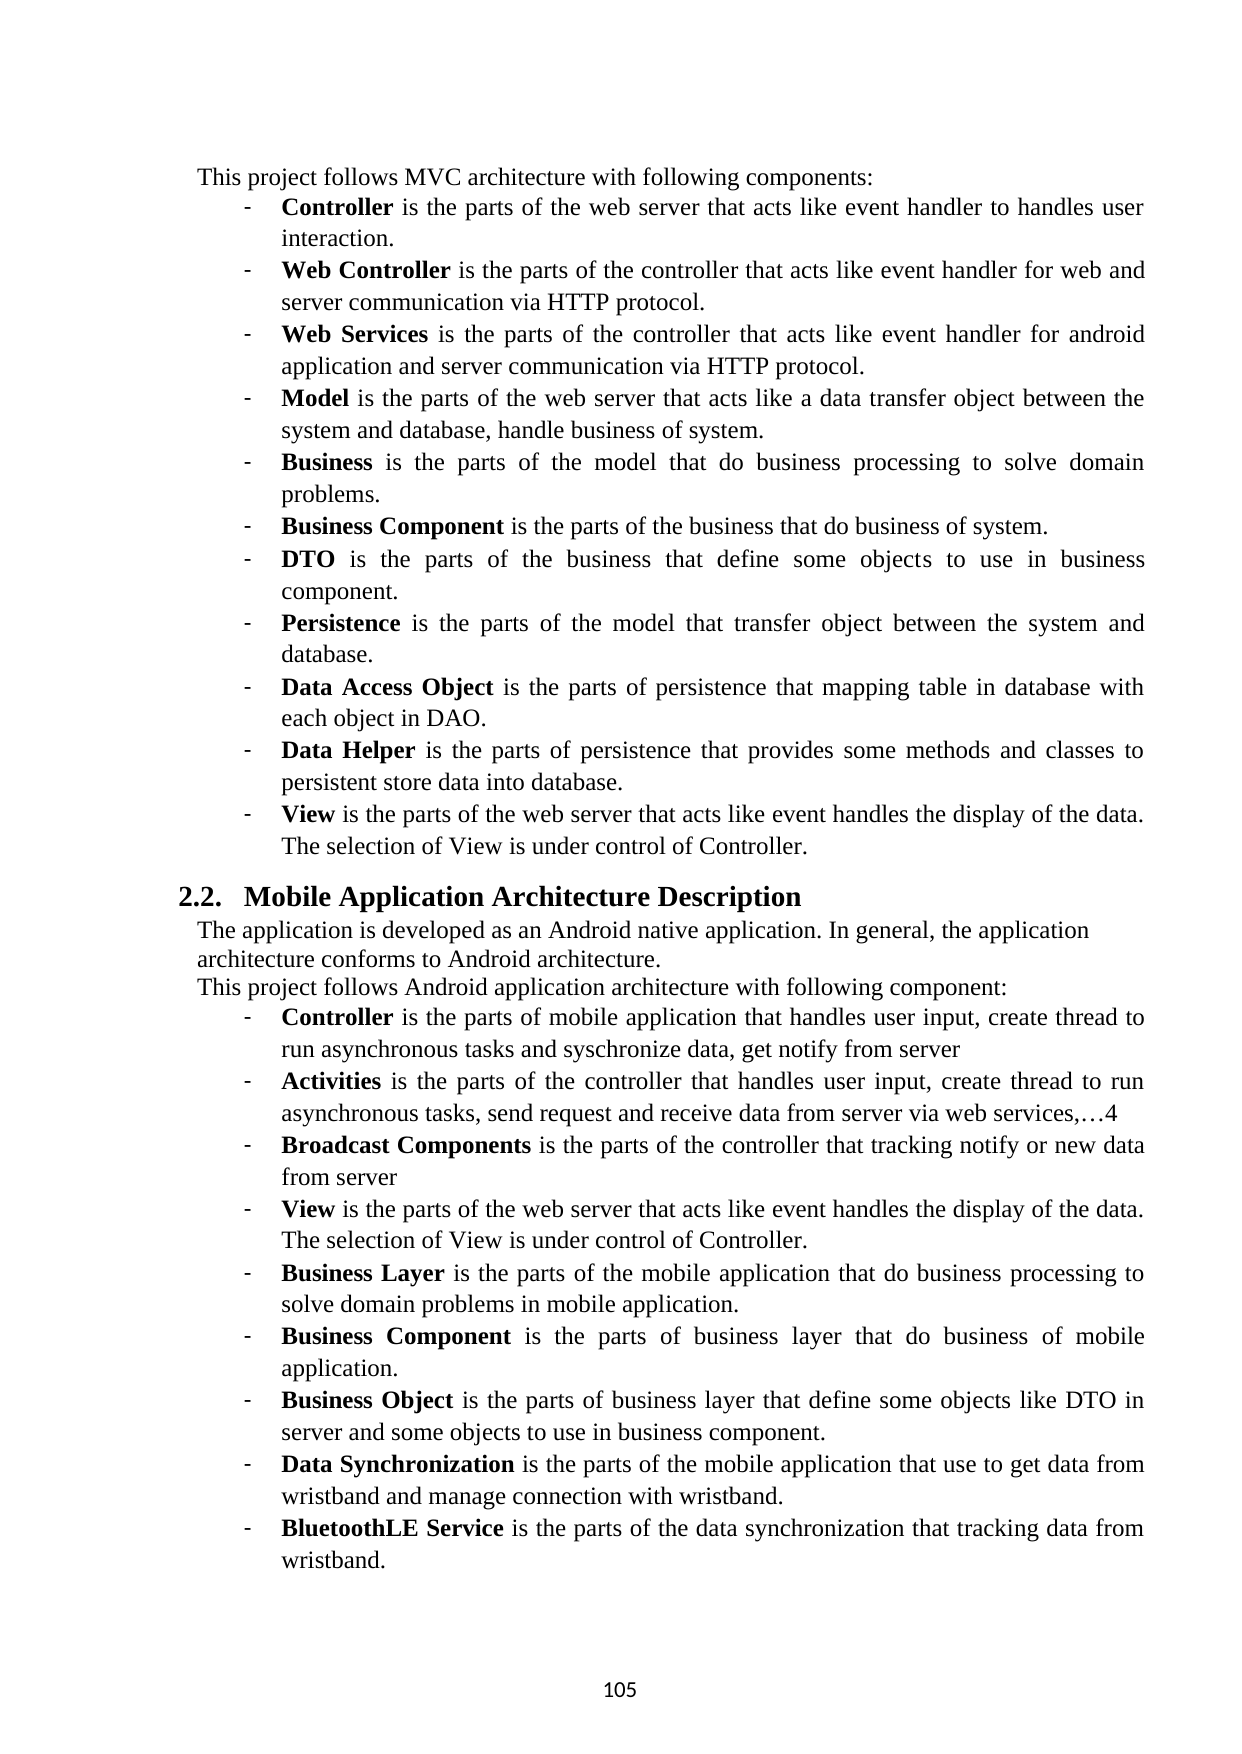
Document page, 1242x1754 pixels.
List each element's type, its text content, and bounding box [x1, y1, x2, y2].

list Business Component is the parts of business layer that do business of mobile application. [244, 1321, 1146, 1382]
subtitle Mobile Application Architecture Description [169, 879, 1146, 912]
list Data Synchronization is the parts of the mobile application that use to get data from wristband and manage connection with wristband. [244, 1448, 1146, 1510]
list Controller is the parts of the web server that acts like event handler to handles user interaction. [244, 191, 1146, 252]
list View is the parts of the web server that acts like event handles the display of the data. The selection of View is under control of Controller. [244, 798, 1146, 860]
list Data Access Object is the parts of persistence that mapping table in database with each object in DAO. [244, 671, 1146, 732]
text The application is developed as an Android native application. In general, the application architecture conforms to Android architecture. [197, 915, 1146, 972]
list DTO is the parts of the business that define some objects to use in business component. [244, 543, 1146, 604]
list Data Helper is the parts of persistence that provides some methods and classes to persistent store data into database. [244, 734, 1146, 796]
list View is the parts of the web server that acts like event handles the display of the data. The selection of View is under control of Controller. [244, 1193, 1146, 1254]
list Broadcast Components is the parts of the controller that tracking notify or new data from server [244, 1129, 1146, 1191]
text This project follows Android application architecture with following component: [197, 972, 1146, 1001]
list Business Component is the parts of the business that do business of system. [244, 510, 1146, 541]
list Model is the parts of the web server that acts like a data transfer object between the system and database, handle business of system. [244, 382, 1146, 444]
list BluetoothLE Service is the parts of the data synchronization that tracking data from wristband. [244, 1512, 1146, 1574]
text This project follows MVC architecture with following components: [197, 162, 1146, 191]
list Web Controller is the parts of the controller that acts like event handler for web and server communication via HTTP protocol. [244, 254, 1146, 316]
list Activities is the parts of the controller that handles user input, create thread to run asynchronous tasks, send request and receive data from server via web services,…4 [244, 1065, 1146, 1127]
list Persistence is the parts of the model that transfer object between the system and database. [244, 607, 1146, 668]
list Business Object is the parts of business layer that define some objects like DTO in server and some objects to use in business component. [244, 1384, 1146, 1446]
list Business Layer is the parts of the mobile application that do business processing to solve domain problems in mobile application. [244, 1257, 1146, 1318]
list Business is the parts of the model that do business processing to solve domain problems. [244, 446, 1146, 508]
list Controller is the parts of mobile application that handles user input, create thread to run asynchronous tasks and syschronize data, get notify from server [244, 1001, 1146, 1063]
list Web Services is the parts of the controller that acts like event handler for android application and server communication via HTTP protocol. [244, 318, 1146, 380]
